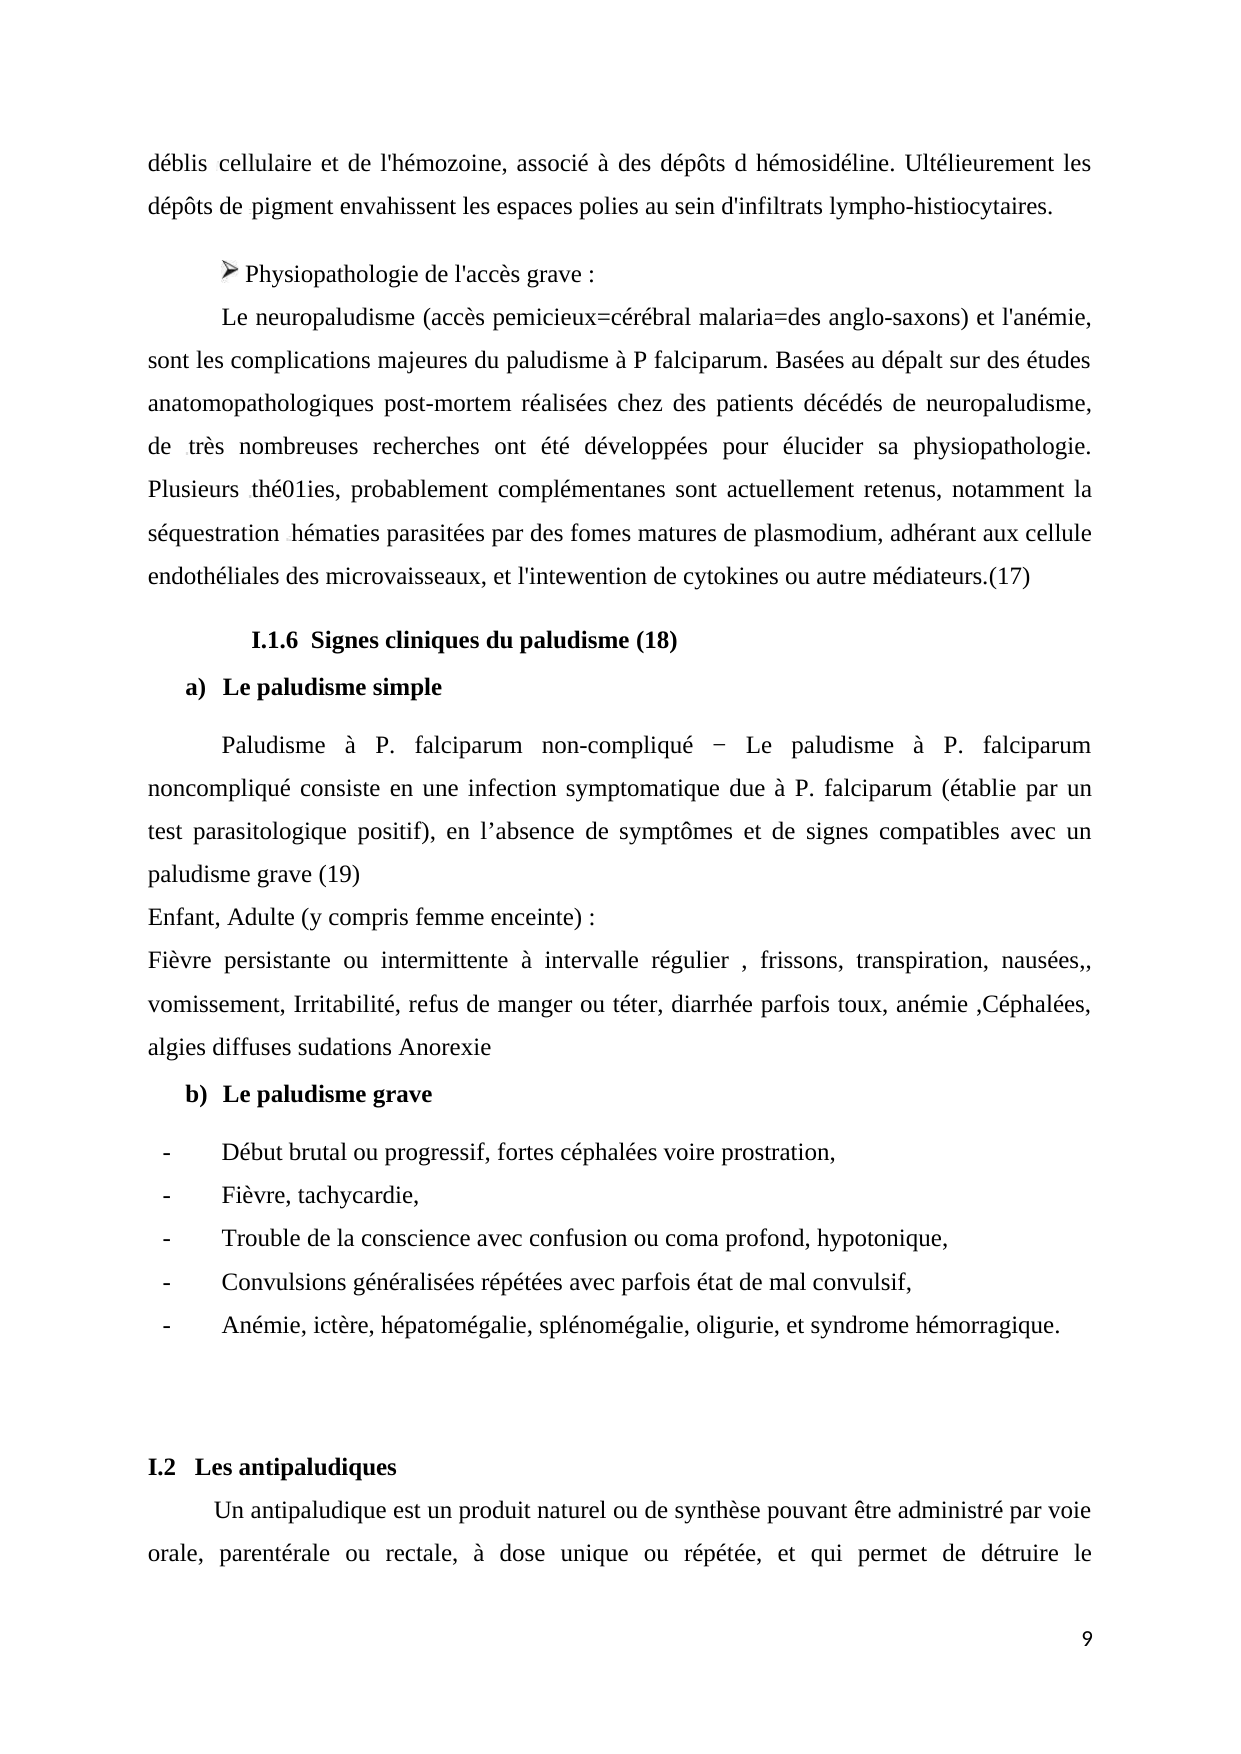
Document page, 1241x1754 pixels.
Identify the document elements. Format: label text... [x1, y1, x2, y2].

text Physiopathologie de l'accès grave : [221, 259, 1093, 288]
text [148, 148, 1093, 219]
list Trouble de la conscience avec confusion ou coma profond, hypotonique, [162, 1223, 1093, 1252]
list Anémie, ictère, hépatomégalie, splénomégalie, oligurie, et syndrome hémorragique. [162, 1310, 1093, 1338]
text Paludisme à P. falciparum non-compliqué − Le paludisme à P. falciparum noncompliqué consiste en une infection symptomatique due à P. falciparum (établie par un test parasitologique positif), en l’absence de symptômes et de signes compatibles avec un paludisme grave (19) [148, 730, 1093, 888]
subtitle Le paludisme grave [185, 1079, 1093, 1108]
list Fièvre, tachycardie, [162, 1180, 1093, 1209]
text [148, 1495, 1093, 1567]
text Le neuropaludisme (accès pemicieux=cérébral malaria=des anglo-saxons) et l'anémie, sont les complications majeures du paludisme à P falciparum. Basées au dépalt sur des études anatomopathologiques post-mortem réalisées chez des patients décédés de neuropaludisme, de très nombreuses recherches ont été développées pour élucider sa physiopathologie. Plusieurs thé01ies, probablement complémentanes sont actuellement retenus, notamment la séquestration hématies parasitées par des fomes matures de plasmodium, adhérant aux cellule endothéliales des microvaisseaux, et l'intewention de cytokines ou autre médiateurs.(17) [148, 302, 1093, 589]
picture [221, 260, 239, 283]
text Fièvre persistante ou intermittente à intervalle régulier , frissons, transpiration, nausées,, vomissement, Irritabilité, refus de manger ou téter, diarrhée parfois toux, anémie ,Céphalées, algies diffuses sudations Anorexie [148, 946, 1093, 1061]
subtitle Le paludisme simple [185, 672, 1093, 701]
list Début brutal ou progressif, fortes céphalées voire prostration, [162, 1137, 1093, 1166]
subtitle I.2 Les antipaludiques [148, 1452, 1093, 1480]
subtitle I.1.6 Signes cliniques du paludisme (18) [251, 625, 1093, 653]
list Convulsions généralisées répétées avec parfois état de mal convulsif, [162, 1267, 1093, 1295]
text Enfant, Adulte (y compris femme enceinte) : [148, 902, 1093, 931]
